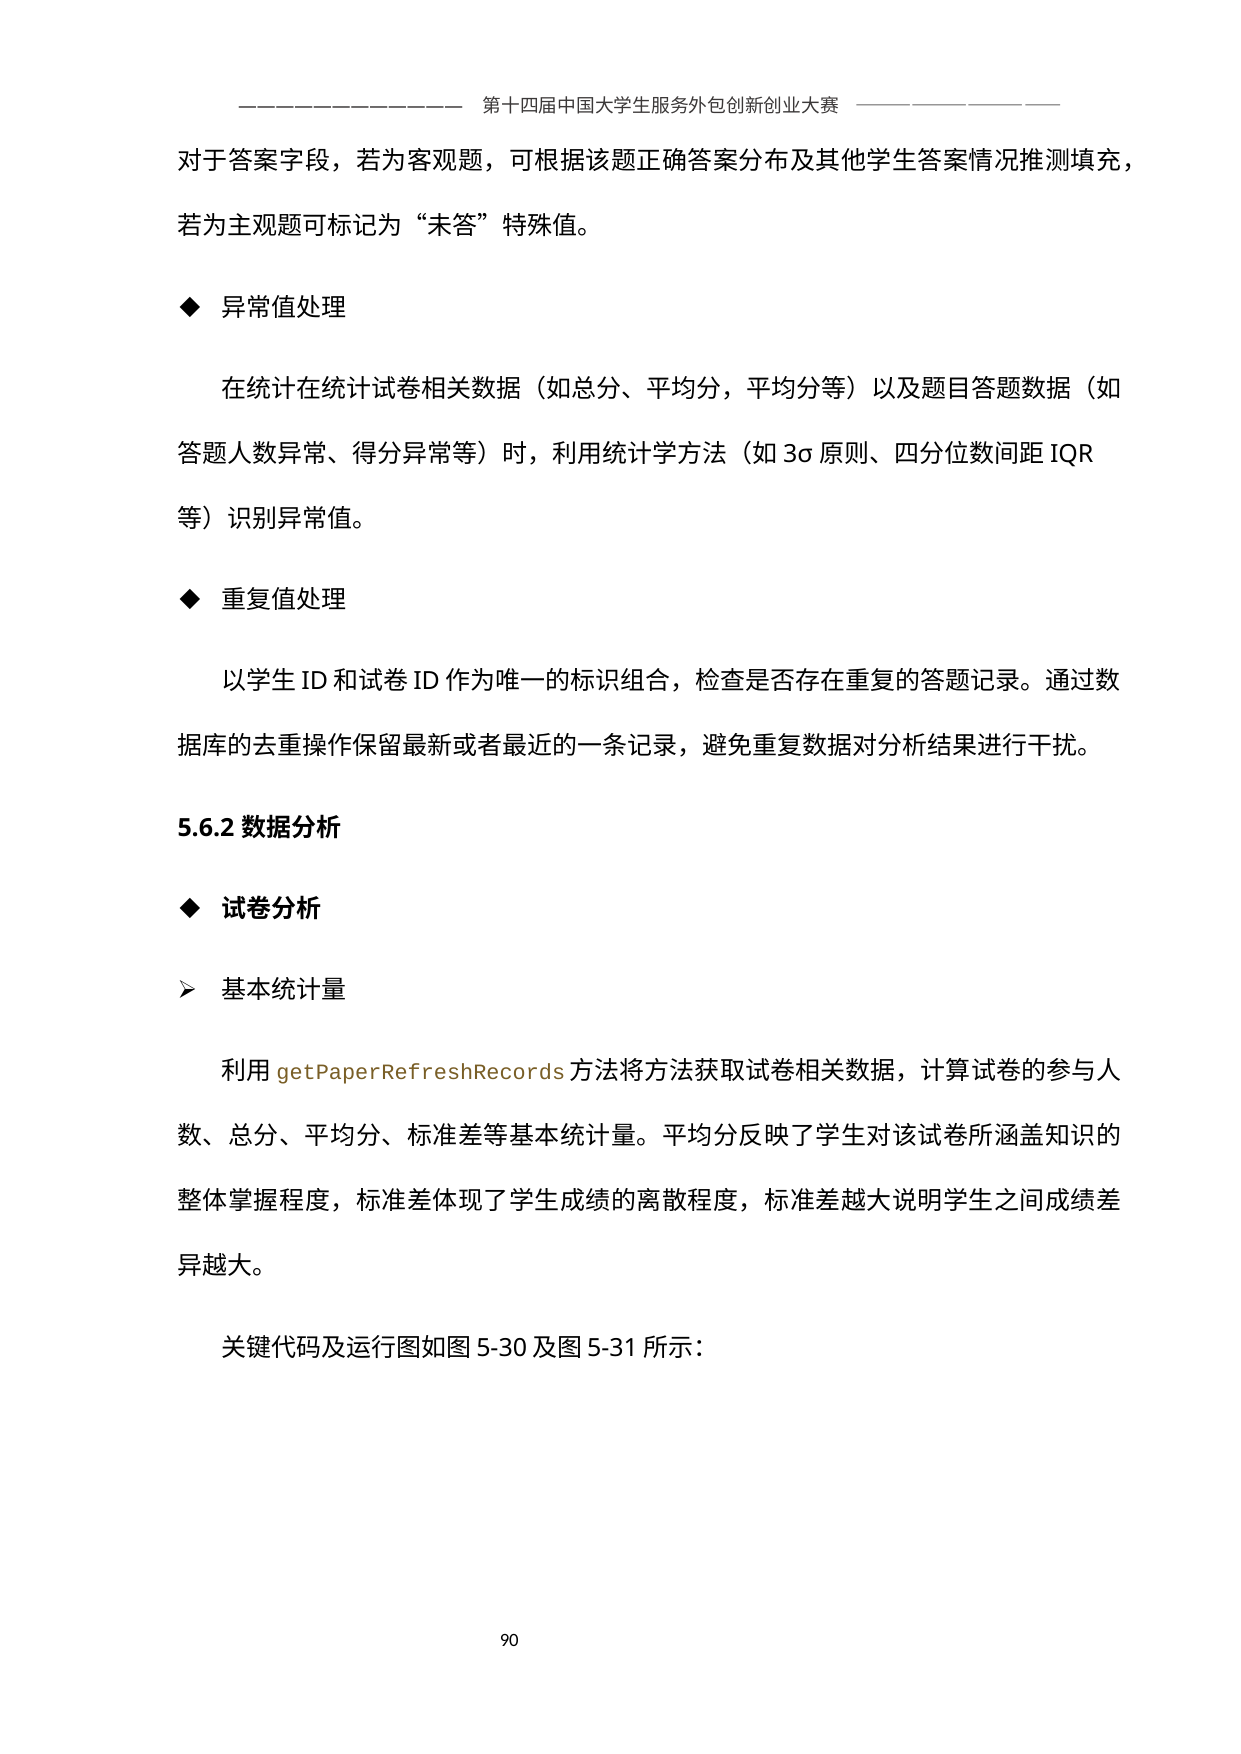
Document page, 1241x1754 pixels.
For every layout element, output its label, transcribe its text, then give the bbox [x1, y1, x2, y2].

list 基本统计量 [177, 955, 1122, 1020]
list 试卷分析 [177, 874, 1122, 939]
subtitle 5.6.2 数据分析 [177, 793, 1122, 858]
text 在统计在统计试卷相关数据（如总分、平均分，平均分等）以及题目答题数据（如答题人数异常、得分异常等）时，利用统计学方法（如 3σ 原则、四分位数间距 IQR 等）识别异常值。 [177, 354, 1122, 549]
text 利用getPaperRefreshRecords方法将方法获取试卷相关数据，计算试卷的参与人数、总分、平均分、标准差等基本统计量。平均分反映了学生对该试卷所涵盖知识的整体掌握程度，标准差体现了学生成绩的离散程度，标准差越大说明学生之间成绩差异越大。 [177, 1036, 1122, 1296]
list 异常值处理 [177, 273, 1122, 338]
text 关键代码及运行图如图5-30及图5-31所示： [177, 1313, 1122, 1378]
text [177, 126, 1122, 256]
text 以学生ID和试卷ID作为唯一的标识组合，检查是否存在重复的答题记录。通过数据库的去重操作保留最新或者最近的一条记录，避免重复数据对分析结果进行干扰。 [177, 646, 1122, 776]
list 重复值处理 [177, 565, 1122, 630]
